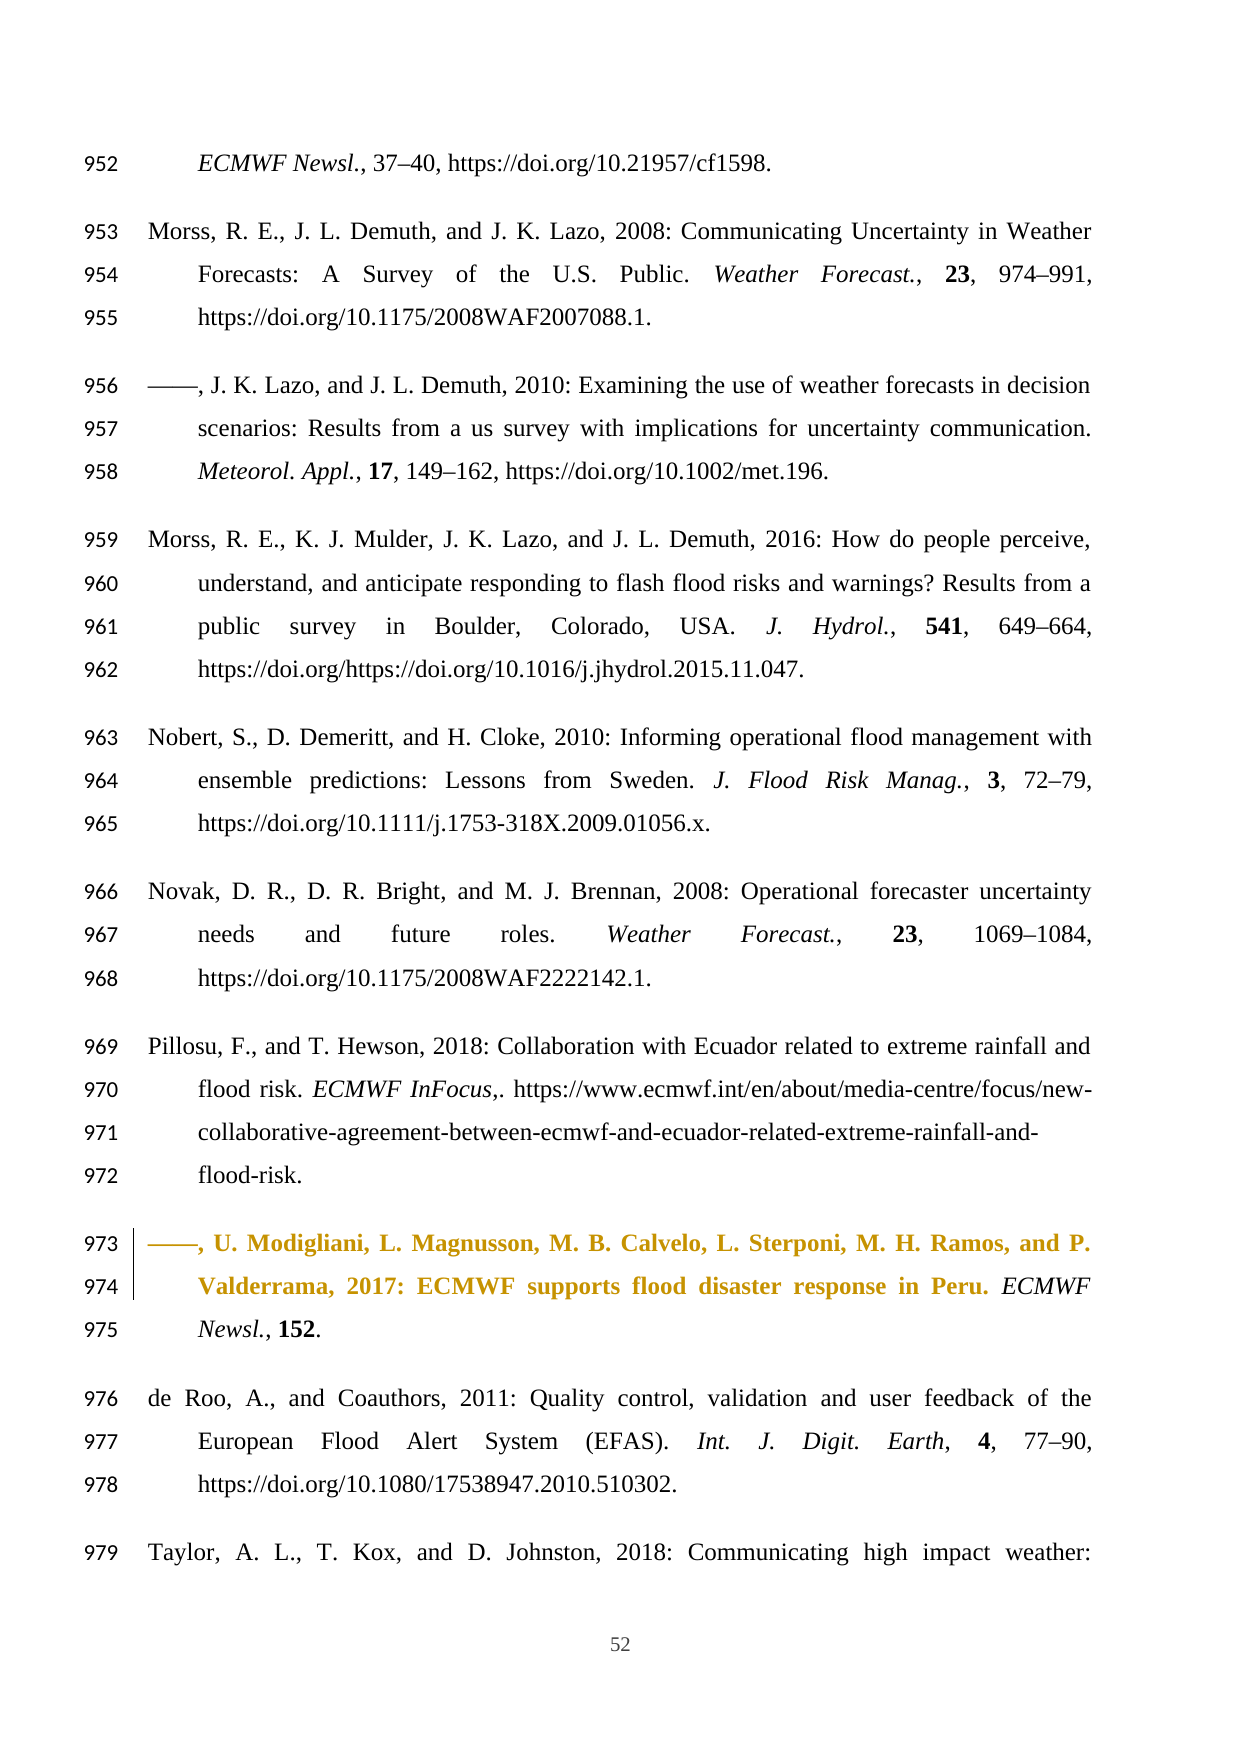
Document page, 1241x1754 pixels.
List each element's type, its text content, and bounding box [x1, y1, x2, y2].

text Morss, R. E., J. L. Demuth, and J. K. Lazo, 2008: Communicating Uncertainty in Weather Forecasts: A Survey of the U.S. Public. Weather Forecast., 23, 974–991, https://doi.org/10.1175/2008WAF2007088.1. [148, 216, 1092, 331]
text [148, 1537, 1092, 1566]
text Nobert, S., D. Demeritt, and H. Cloke, 2010: Informing operational flood management with ensemble predictions: Lessons from Sweden. J. Flood Risk Manag., 3, 72–79, https://doi.org/10.1111/j.1753-318X.2009.01056.x. [148, 722, 1092, 837]
text Pillosu, F., and T. Hewson, 2018: Collaboration with Ecuador related to extreme rainfall and flood risk. ECMWF InFocus,. https://www.ecmwf.int/en/about/media-centre/focus/new-collaborative-agreement-between-ecmwf-and-ecuador-related-extreme-rainfall-and-flood-risk. [148, 1031, 1092, 1189]
text ——, J. K. Lazo, and J. L. Demuth, 2010: Examining the use of weather forecasts in decision scenarios: Results from a us survey with implications for uncertainty communication. Meteorol. Appl., 17, 149–162, https://doi.org/10.1002/met.196. [148, 370, 1092, 485]
text Morss, R. E., K. J. Mulder, J. K. Lazo, and J. L. Demuth, 2016: How do people perceive, understand, and anticipate responding to flash flood risks and warnings? Results from a public survey in Boulder, Colorado, USA. J. Hydrol., 541, 649–664, https://doi.org/https://doi.org/10.1016/j.jhydrol.2015.11.047. [148, 524, 1092, 683]
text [148, 148, 1092, 176]
text ——, U. Modigliani, L. Magnusson, M. B. Calvelo, L. Sterponi, M. H. Ramos, and P. Valderrama, 2017: ECMWF supports flood disaster response in Peru. ECMWF Newsl., 152. [148, 1228, 1092, 1343]
text de Roo, A., and Coauthors, 2011: Quality control, validation and user feedback of the European Flood Alert System (EFAS). Int. J. Digit. Earth, 4, 77–90, https://doi.org/10.1080/17538947.2010.510302. [148, 1383, 1092, 1498]
text Novak, D. R., D. R. Bright, and M. J. Brennan, 2008: Operational forecaster uncertainty needs and future roles. Weather Forecast., 23, 1069–1084, https://doi.org/10.1175/2008WAF2222142.1. [148, 876, 1092, 991]
